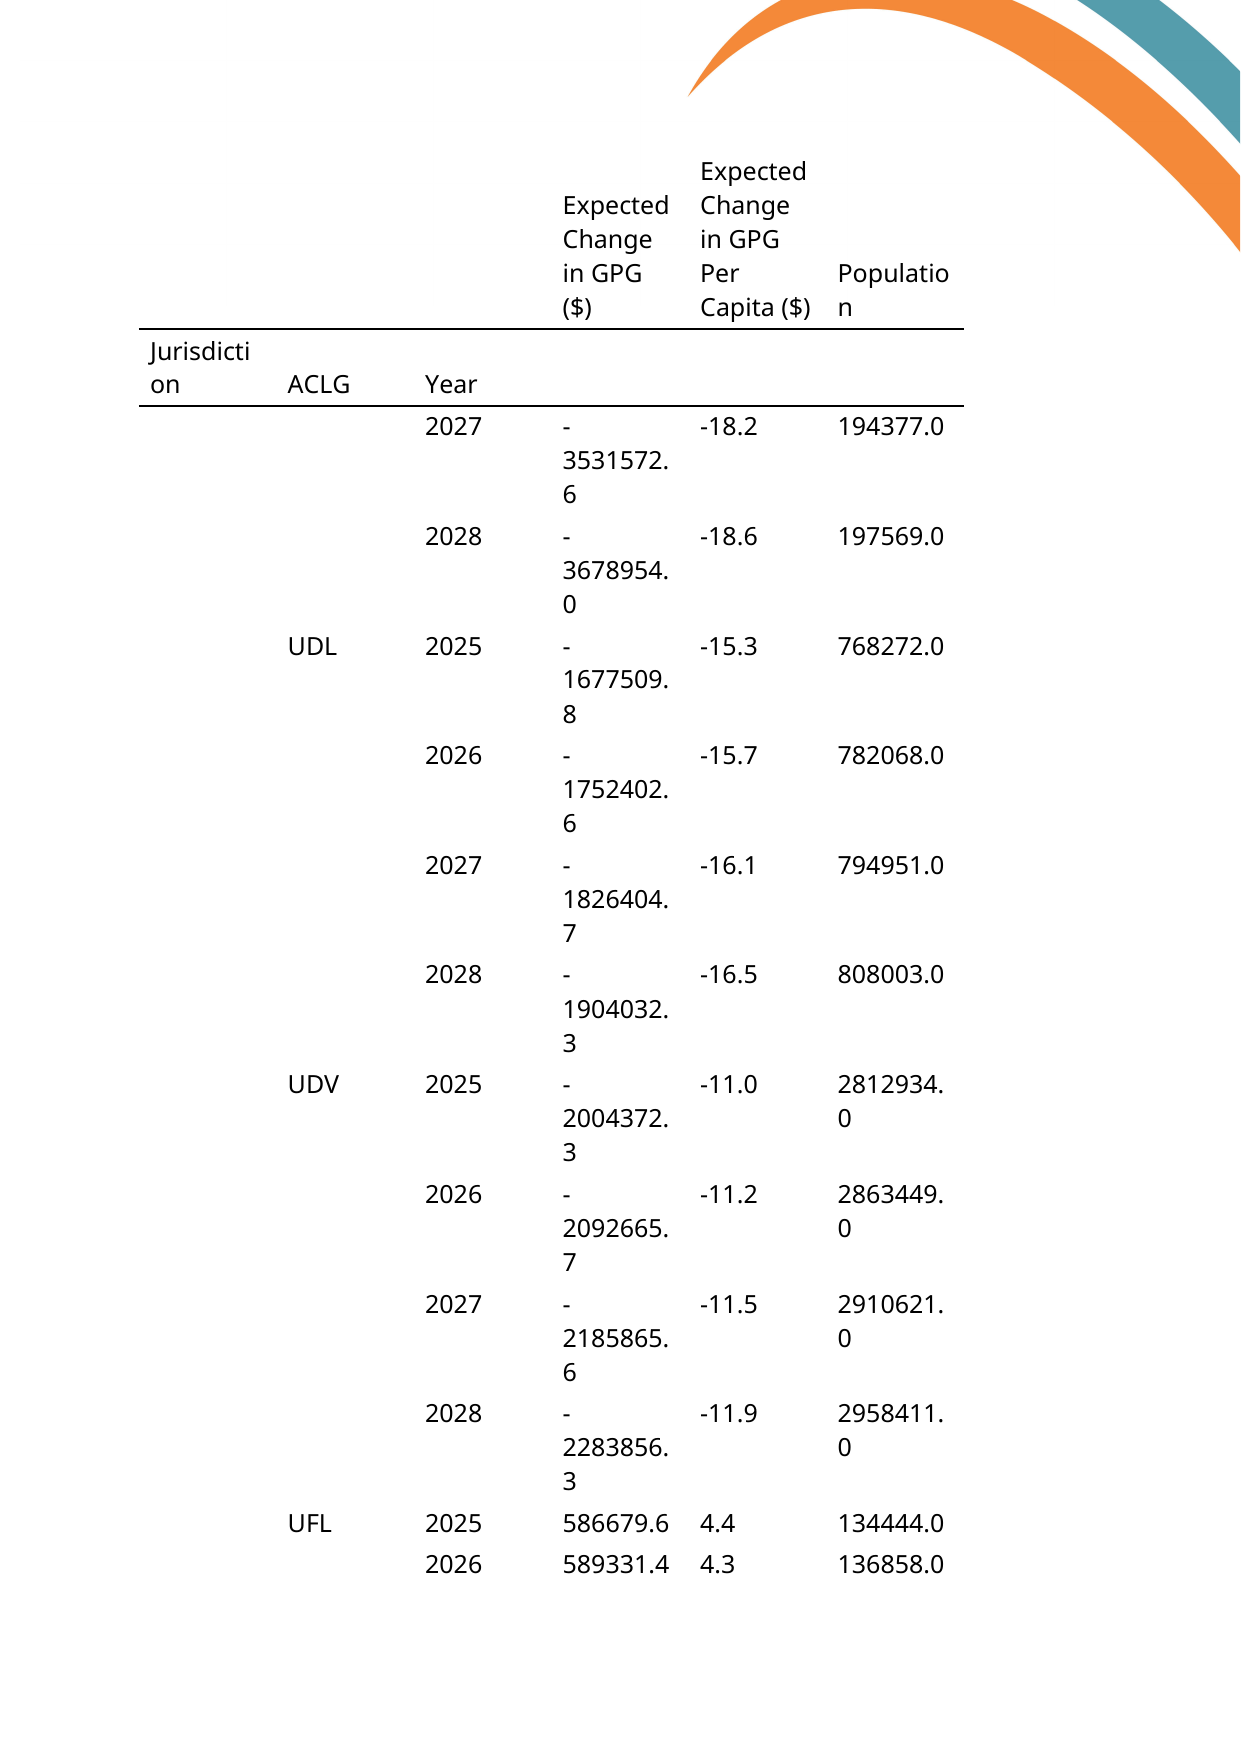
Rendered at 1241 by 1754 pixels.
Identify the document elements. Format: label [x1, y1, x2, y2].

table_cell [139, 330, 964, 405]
picture [19, 0, 1241, 306]
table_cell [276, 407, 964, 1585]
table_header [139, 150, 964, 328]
